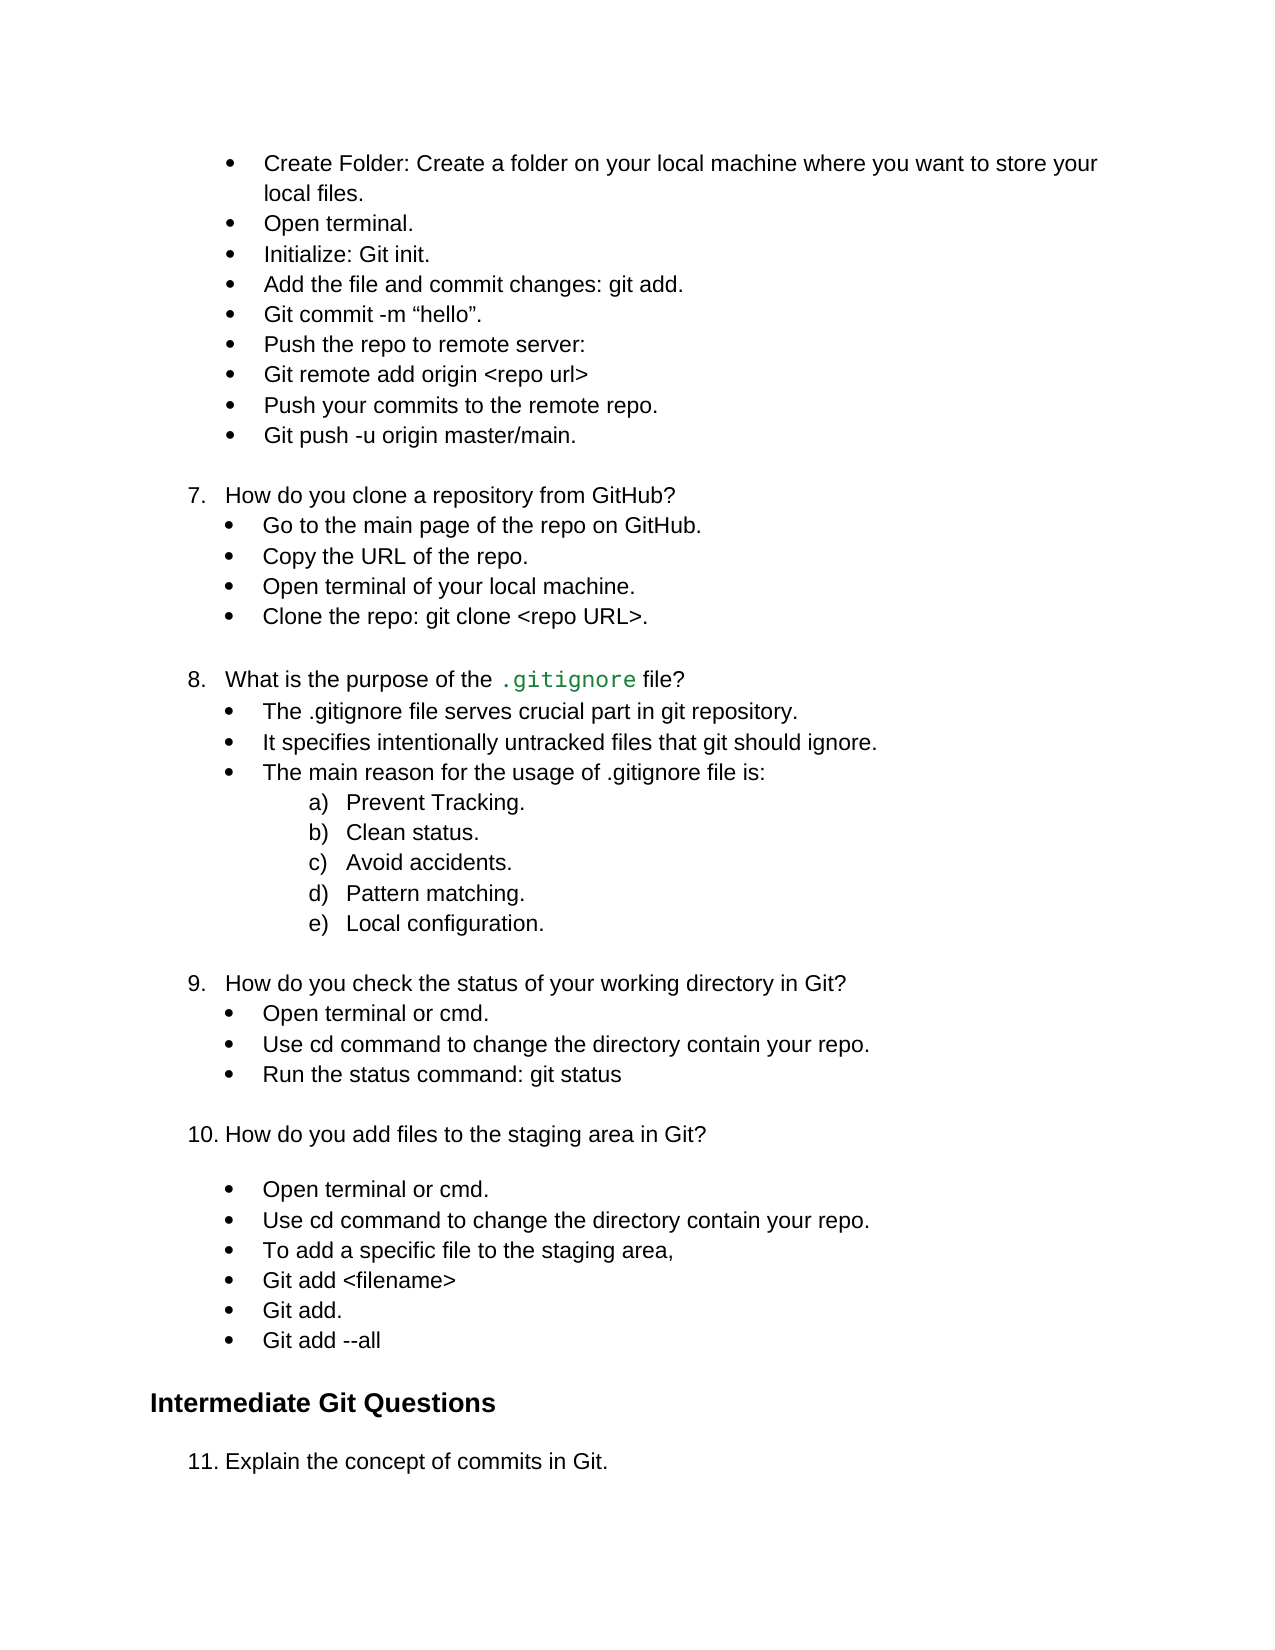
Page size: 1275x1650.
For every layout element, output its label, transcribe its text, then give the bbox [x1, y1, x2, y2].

list Go to the main page of the repo on GitHub. [225, 512, 1125, 539]
list How do you add files to the staging area in Git? [187, 1121, 1125, 1147]
list Git push -u origin master/main. [226, 422, 1125, 448]
list To add a specific file to the staging area, [225, 1237, 1125, 1263]
list Open terminal of your local machine. [225, 573, 1125, 599]
list Initialize: Git init. [226, 241, 1125, 267]
list Avoid accidents. [308, 849, 1125, 876]
subtitle Intermediate Git Questions [150, 1387, 1125, 1418]
list Create Folder: Create a folder on your local machine where you want to store your local files. [226, 150, 1125, 207]
list Run the status command: git status [225, 1061, 1125, 1087]
list Push your commits to the remote repo. [226, 392, 1125, 418]
list Open terminal or cmd. [225, 1000, 1125, 1027]
list Git remote add origin <repo url> [226, 361, 1125, 388]
list How do you clone a repository from GitHub? [187, 482, 1125, 509]
list Pattern matching. [308, 879, 1125, 906]
list Clean status. [308, 819, 1125, 845]
list Git add <filename> [225, 1267, 1125, 1293]
list How do you check the status of your working directory in Git? [187, 970, 1125, 996]
list It specifies intentionally untracked files that git should ignore. [225, 728, 1125, 755]
list Local configuration. [308, 910, 1125, 936]
list Open terminal. [226, 210, 1125, 237]
list The main reason for the usage of .gitignore file is: [225, 759, 1125, 785]
list Use cd command to change the directory contain your repo. [225, 1031, 1125, 1057]
list Git add. [225, 1297, 1125, 1323]
list Git commit -m “hello”. [226, 301, 1125, 327]
list Add the file and commit changes: git add. [226, 271, 1125, 297]
list Push the repo to remote server: [226, 331, 1125, 358]
list Open terminal or cmd. [225, 1176, 1125, 1203]
list Prevent Tracking. [308, 789, 1125, 815]
list Use cd command to change the directory contain your repo. [225, 1207, 1125, 1233]
list Clone the repo: git clone <repo URL>. [225, 603, 1125, 629]
list What is the purpose of the .gitignore file? [187, 663, 1125, 694]
list Git add --all [225, 1327, 1125, 1354]
list Explain the concept of commits in Git. [187, 1448, 1125, 1474]
list The .gitignore file serves crucial part in git repository. [225, 698, 1125, 724]
list Copy the URL of the repo. [225, 543, 1125, 569]
